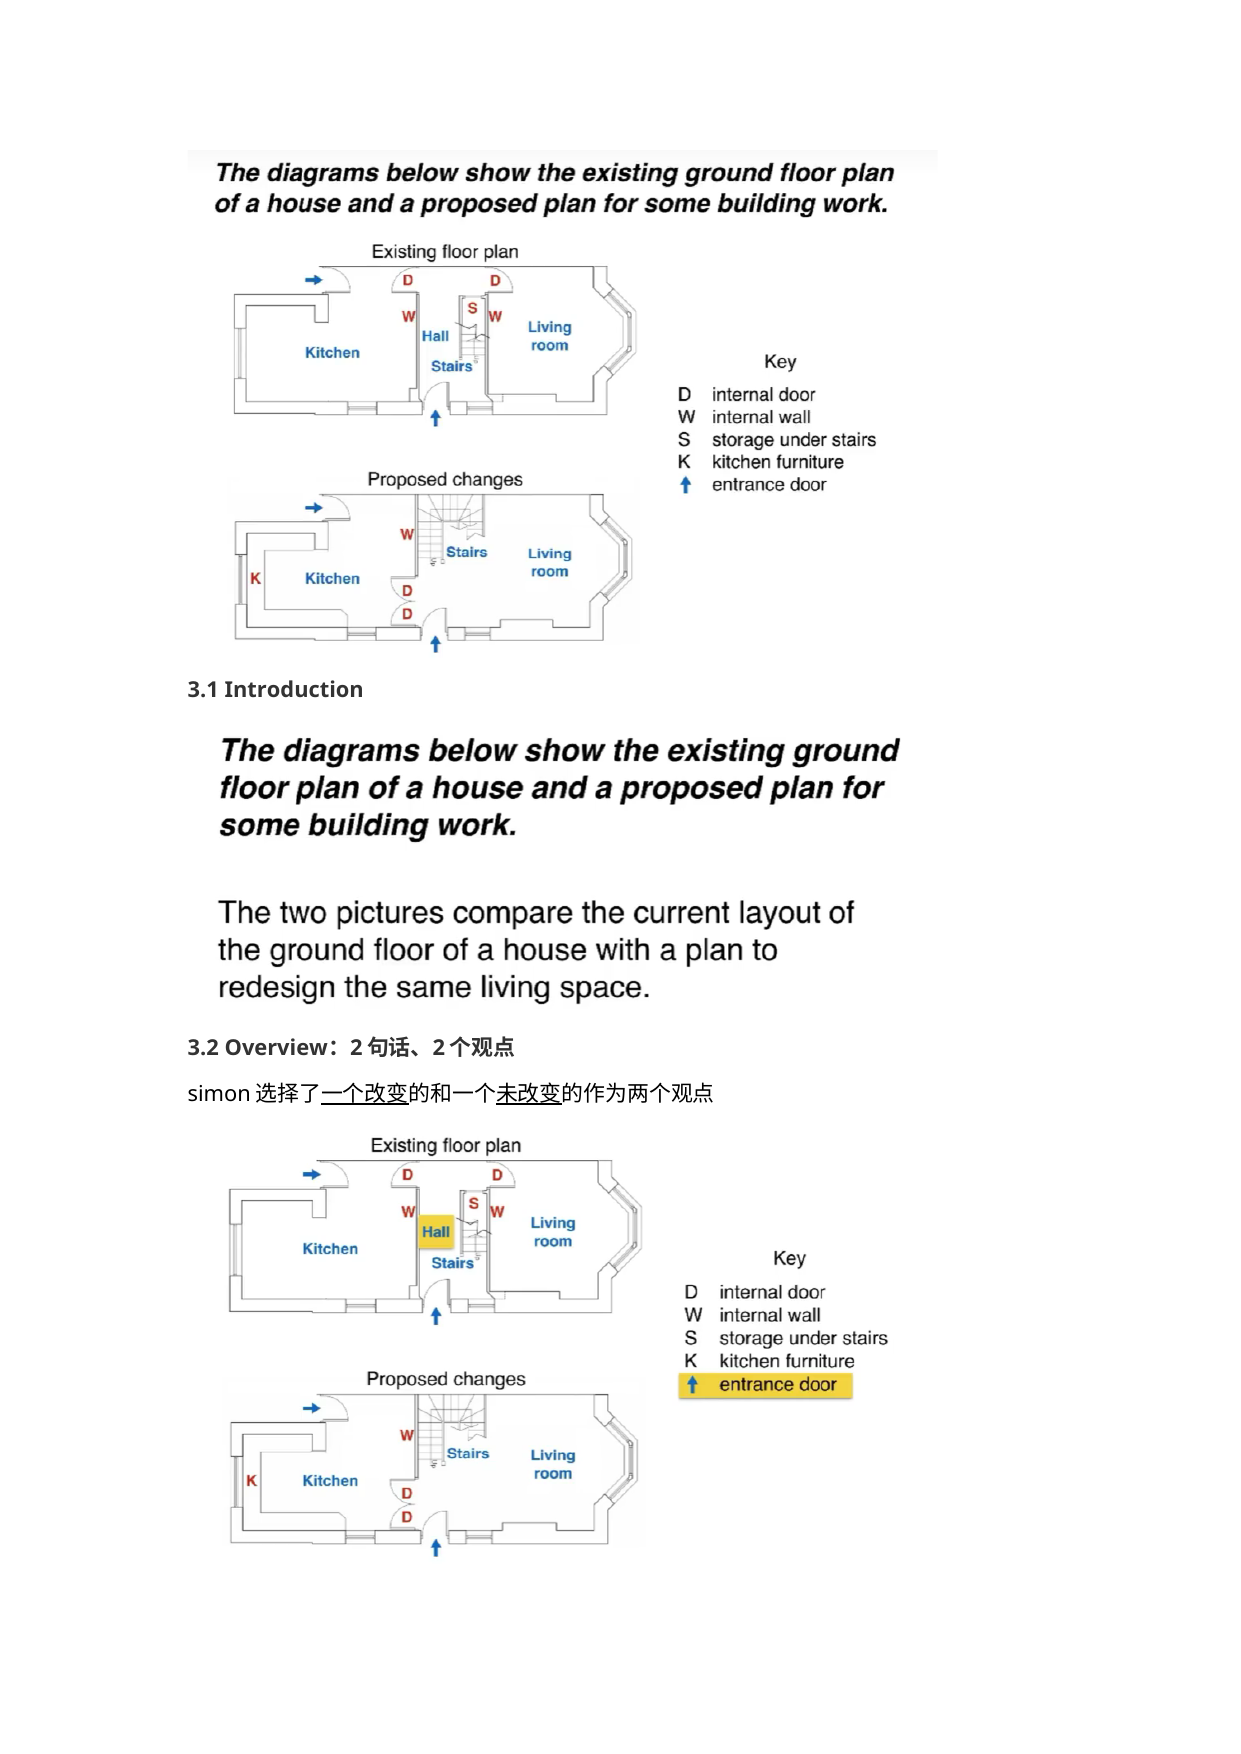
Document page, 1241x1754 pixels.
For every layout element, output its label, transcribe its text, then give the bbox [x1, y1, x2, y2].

picture [187, 718, 938, 1016]
picture [187, 1122, 938, 1566]
text 3.1 Introduction [187, 674, 1053, 704]
picture [187, 150, 938, 660]
text simon选择了一个改变的和一个未改变的作为两个观点 [187, 1076, 1053, 1108]
text 3.2 Overview：2句话、2个观点 [187, 1030, 1053, 1062]
